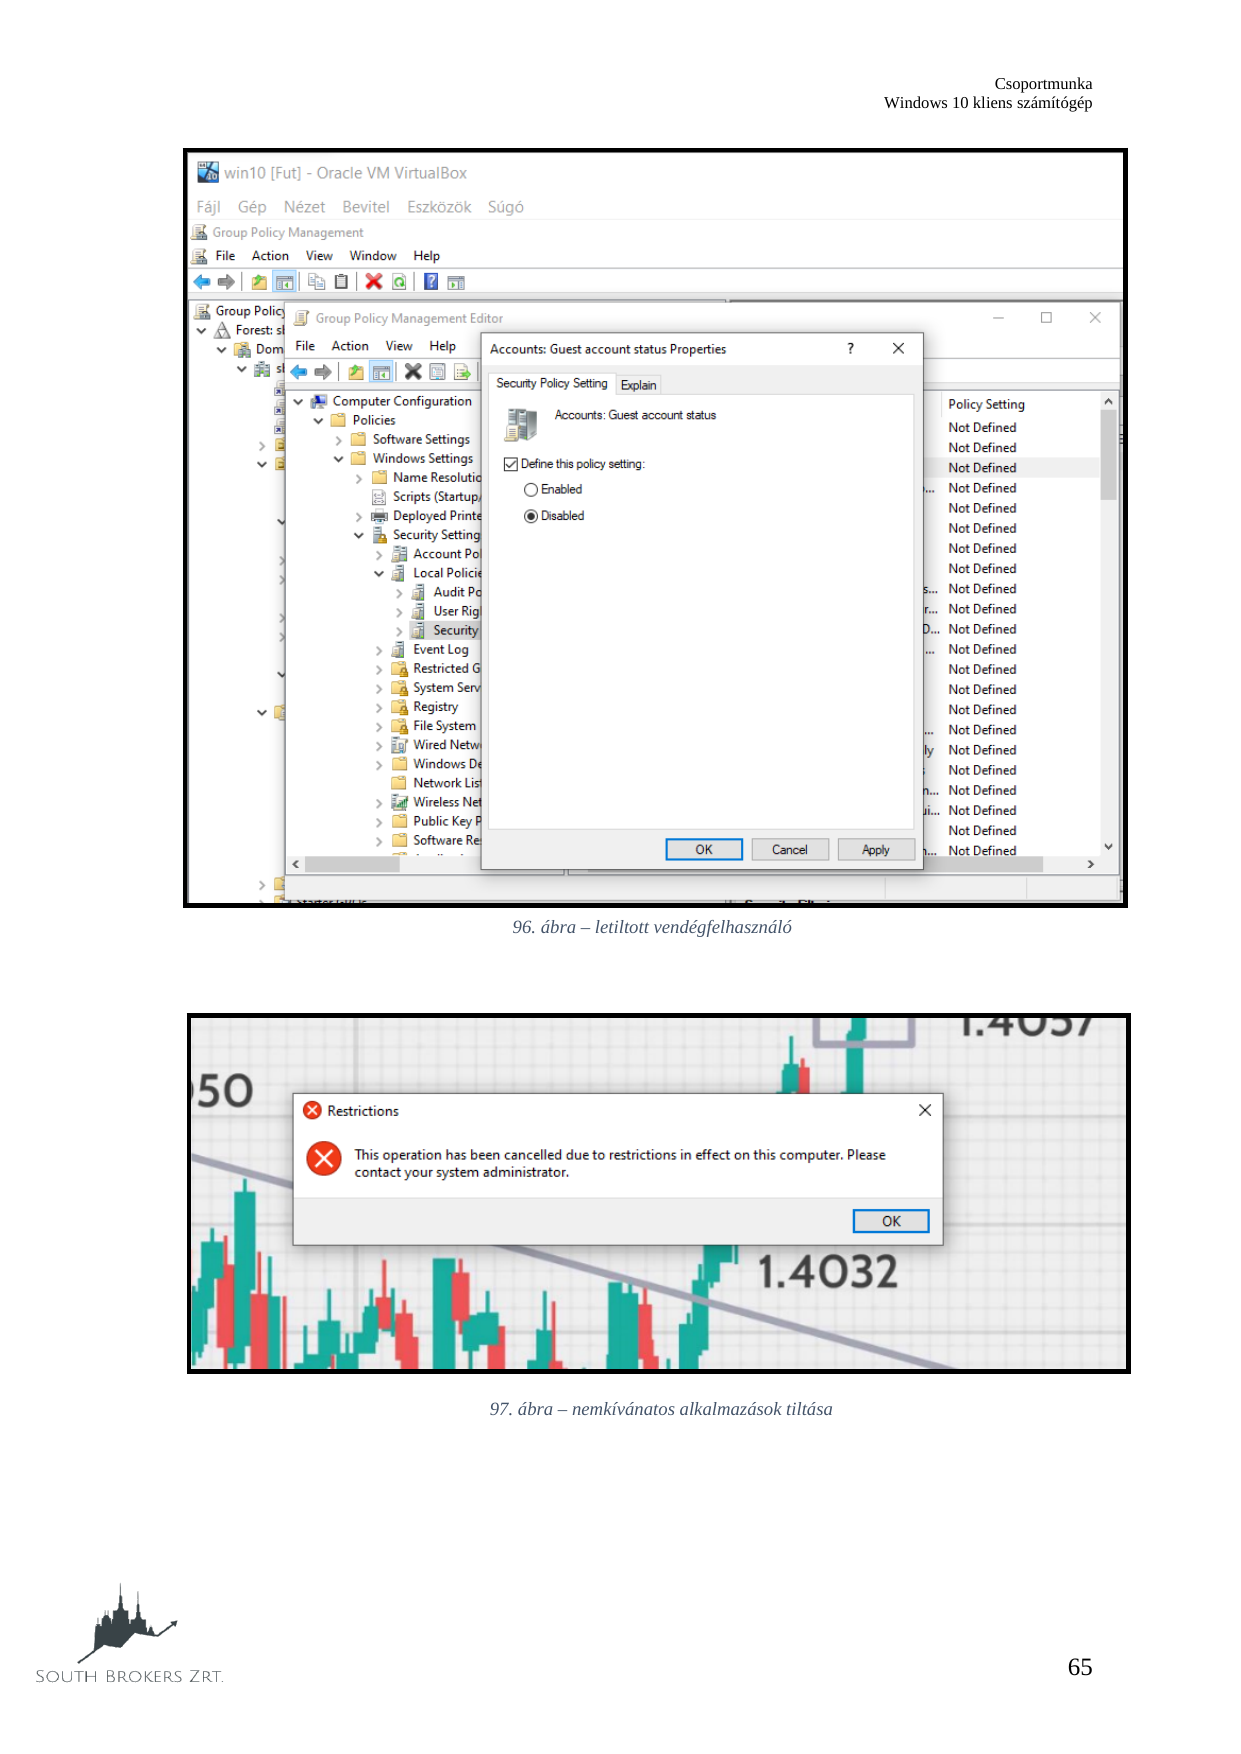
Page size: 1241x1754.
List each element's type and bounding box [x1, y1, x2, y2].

picture [0, 1531, 255, 1754]
picture [191, 1018, 1126, 1369]
picture [187, 152, 1123, 903]
